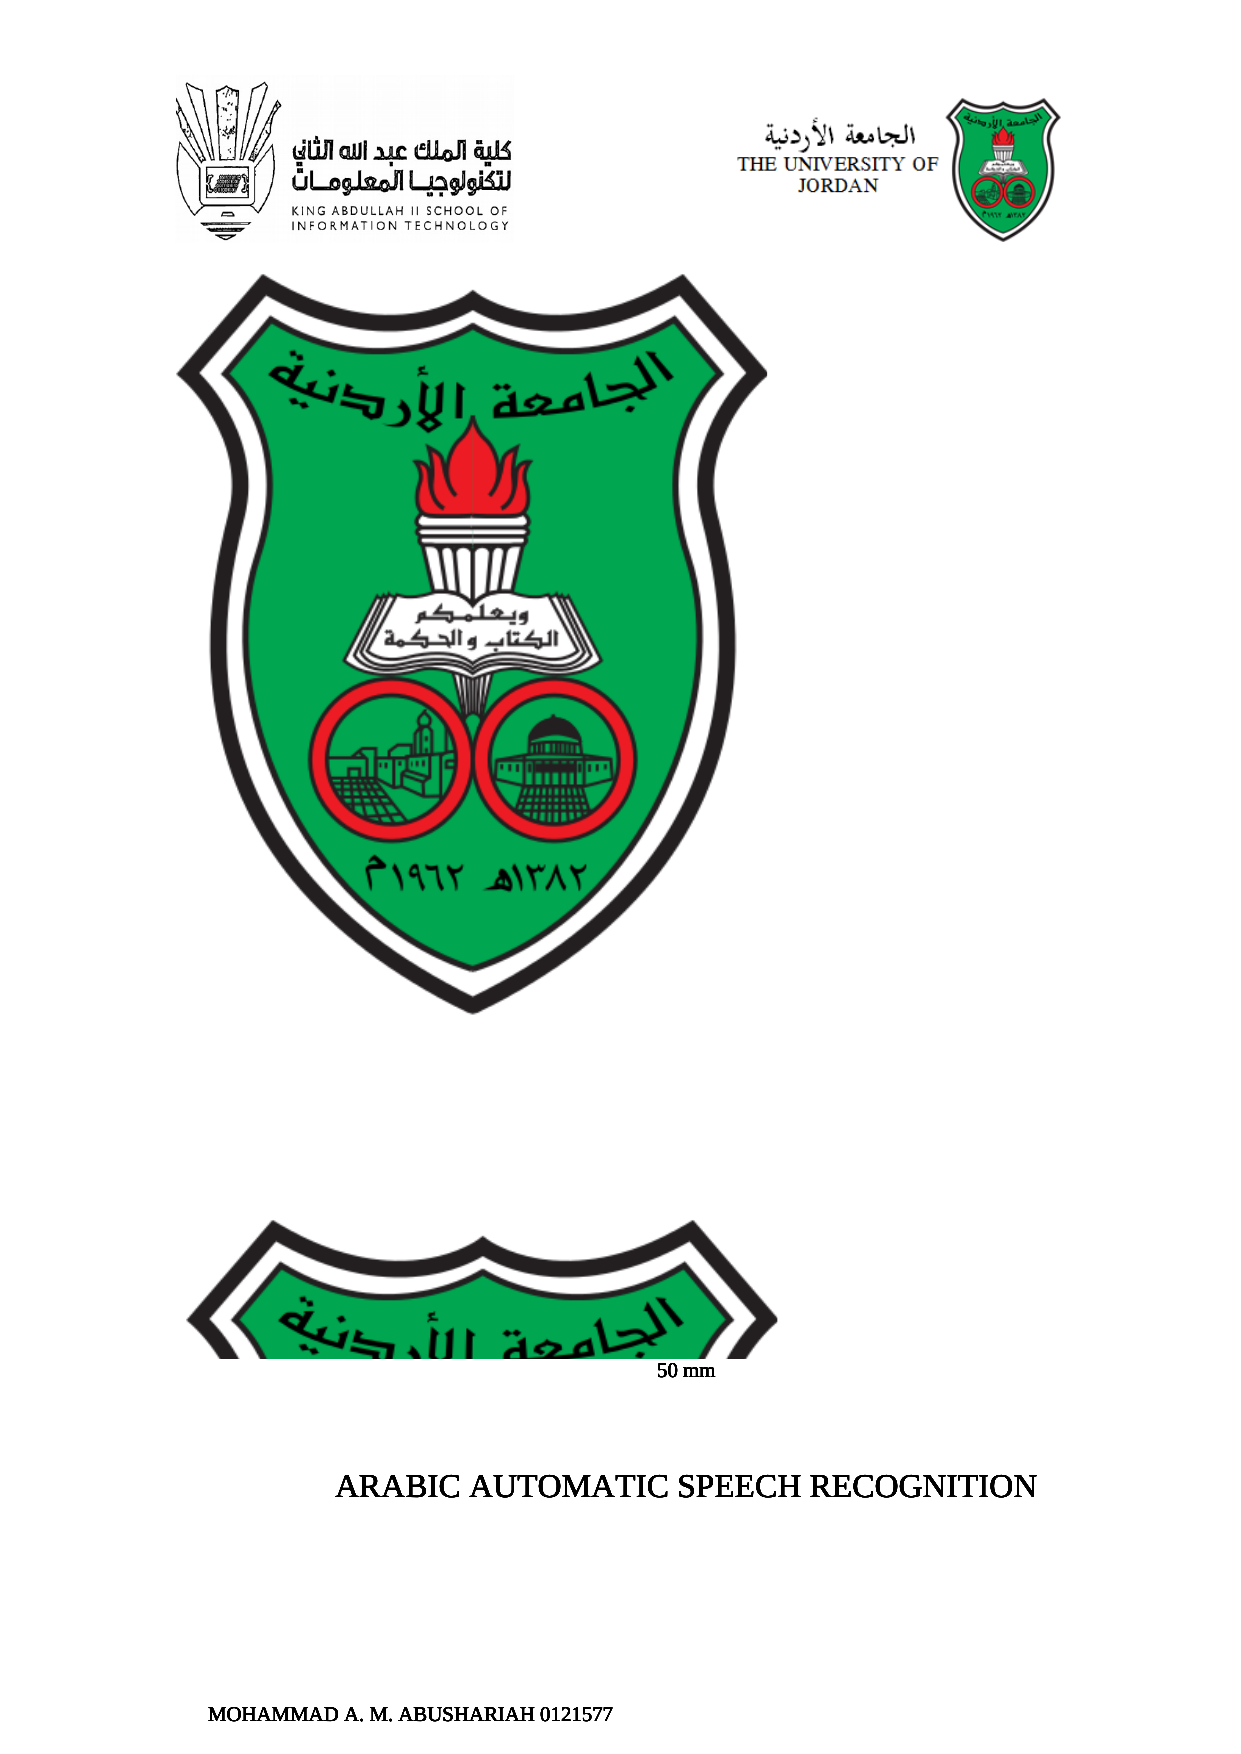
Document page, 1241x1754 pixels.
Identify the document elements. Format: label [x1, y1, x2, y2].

picture [185, 1217, 778, 1359]
picture [175, 75, 515, 243]
picture [726, 94, 1064, 243]
picture [175, 271, 768, 1021]
